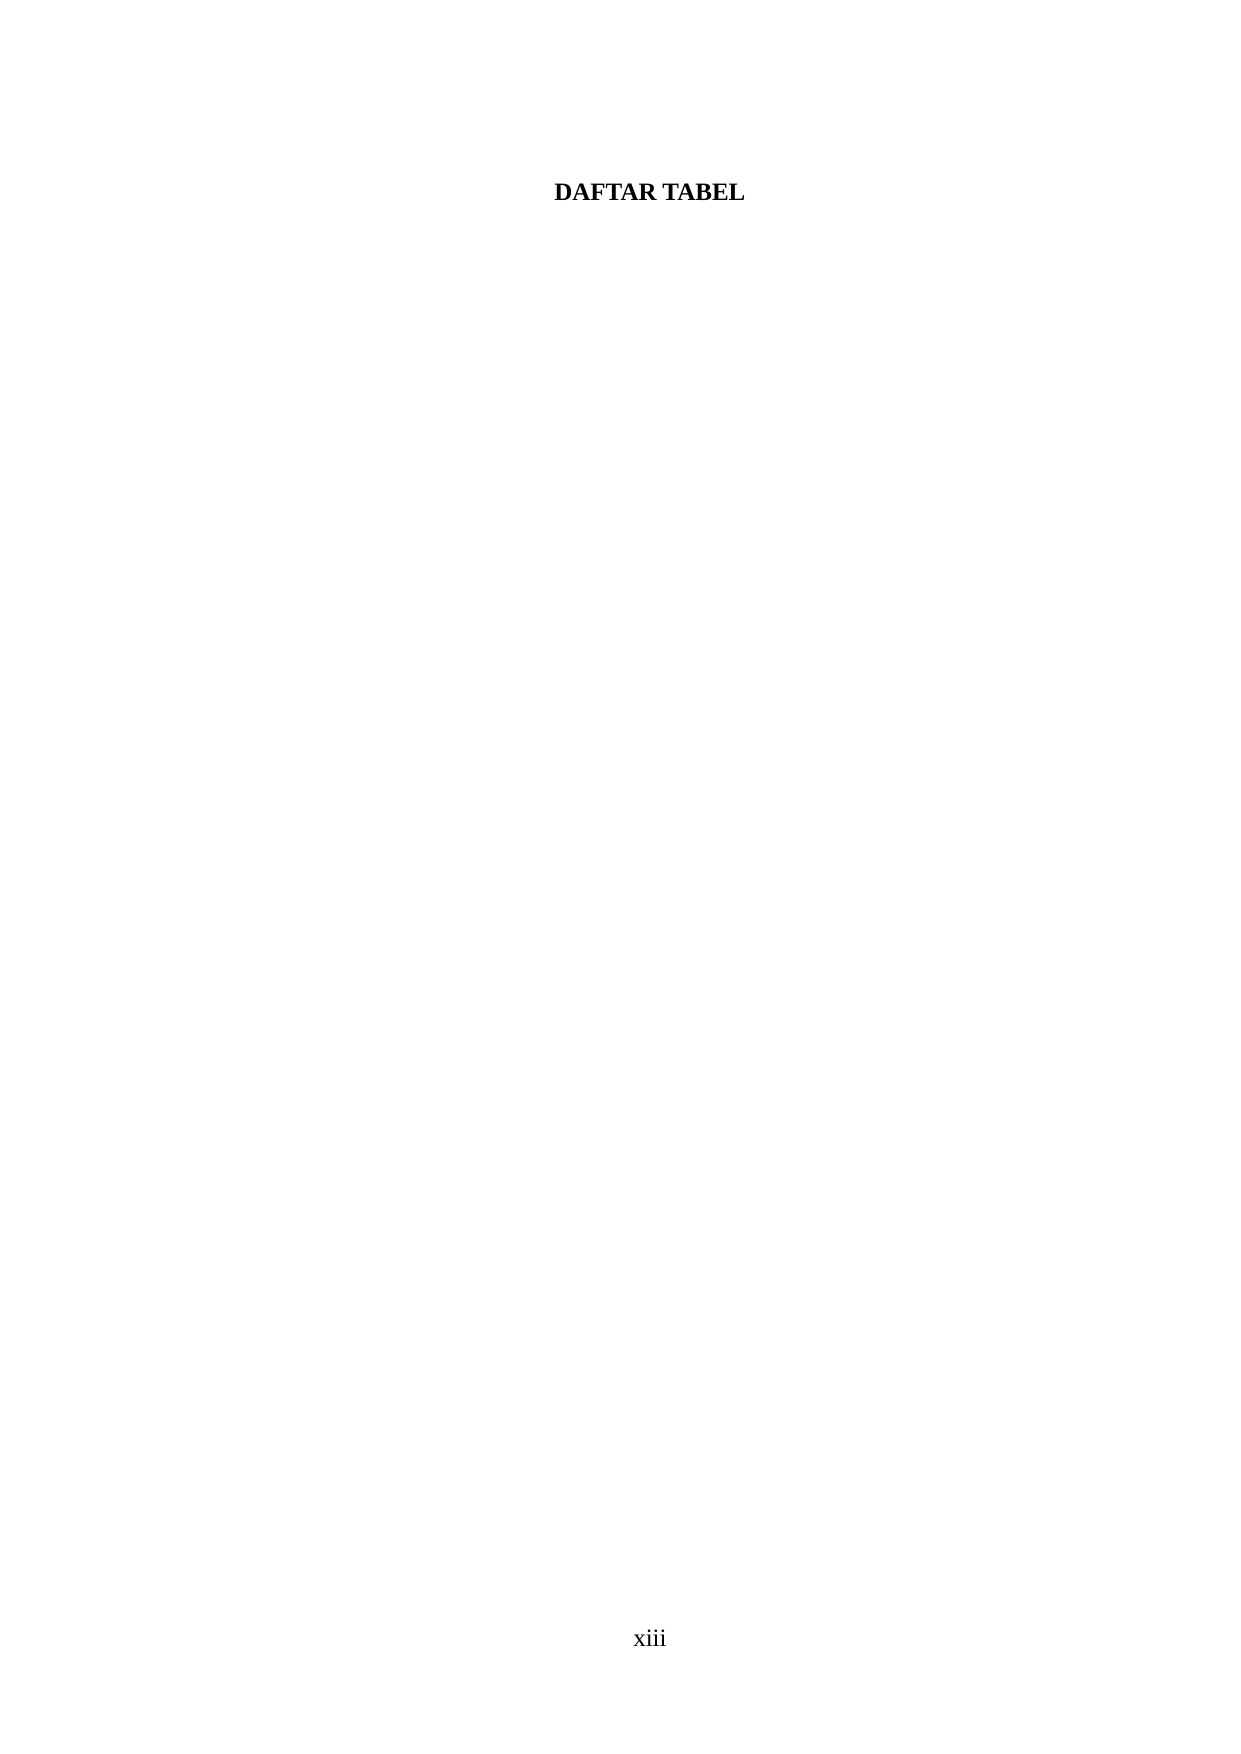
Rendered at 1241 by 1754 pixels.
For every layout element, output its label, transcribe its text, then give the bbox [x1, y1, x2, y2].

subtitle DAFTAR TABEL [236, 177, 1063, 206]
